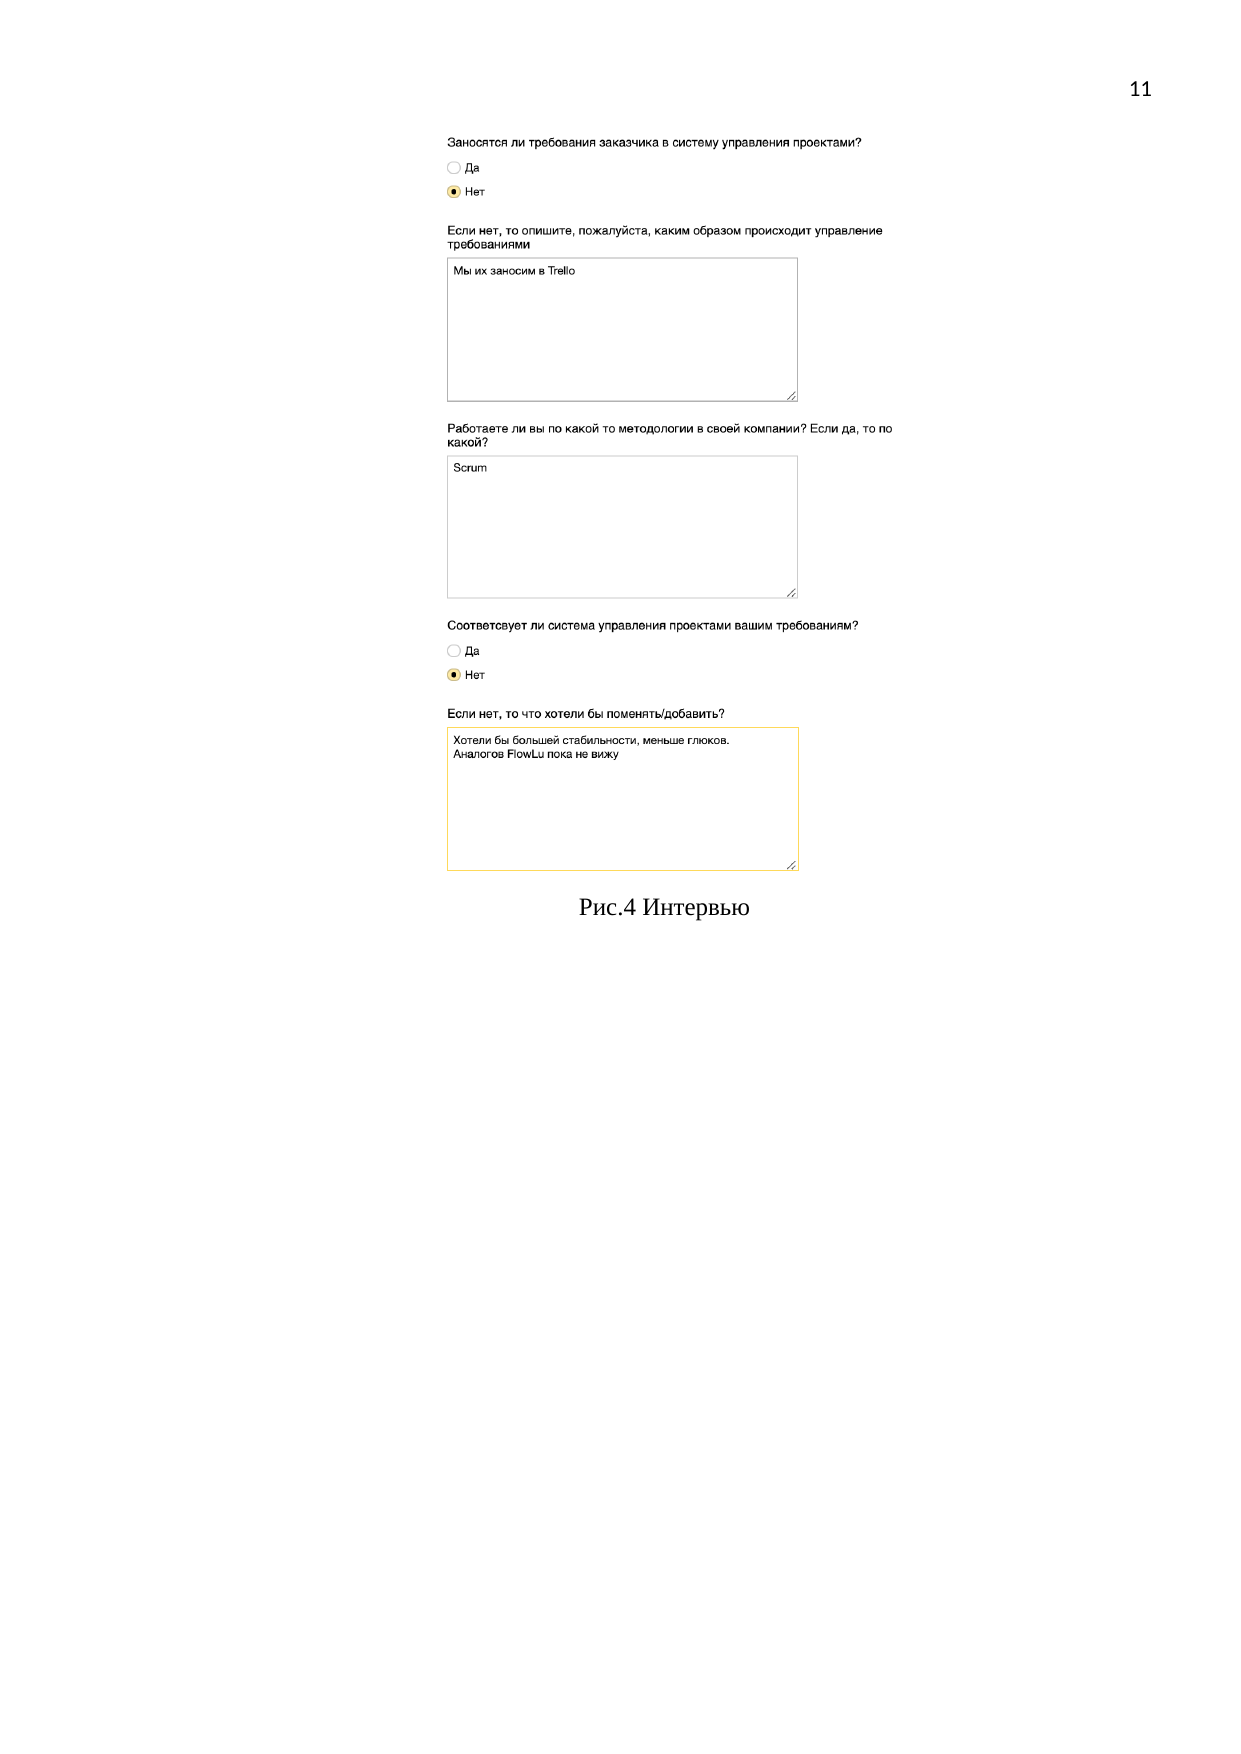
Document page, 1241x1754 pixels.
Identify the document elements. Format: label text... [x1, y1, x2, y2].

text Рис.4 Интервью [177, 892, 1152, 921]
picture [433, 129, 896, 880]
